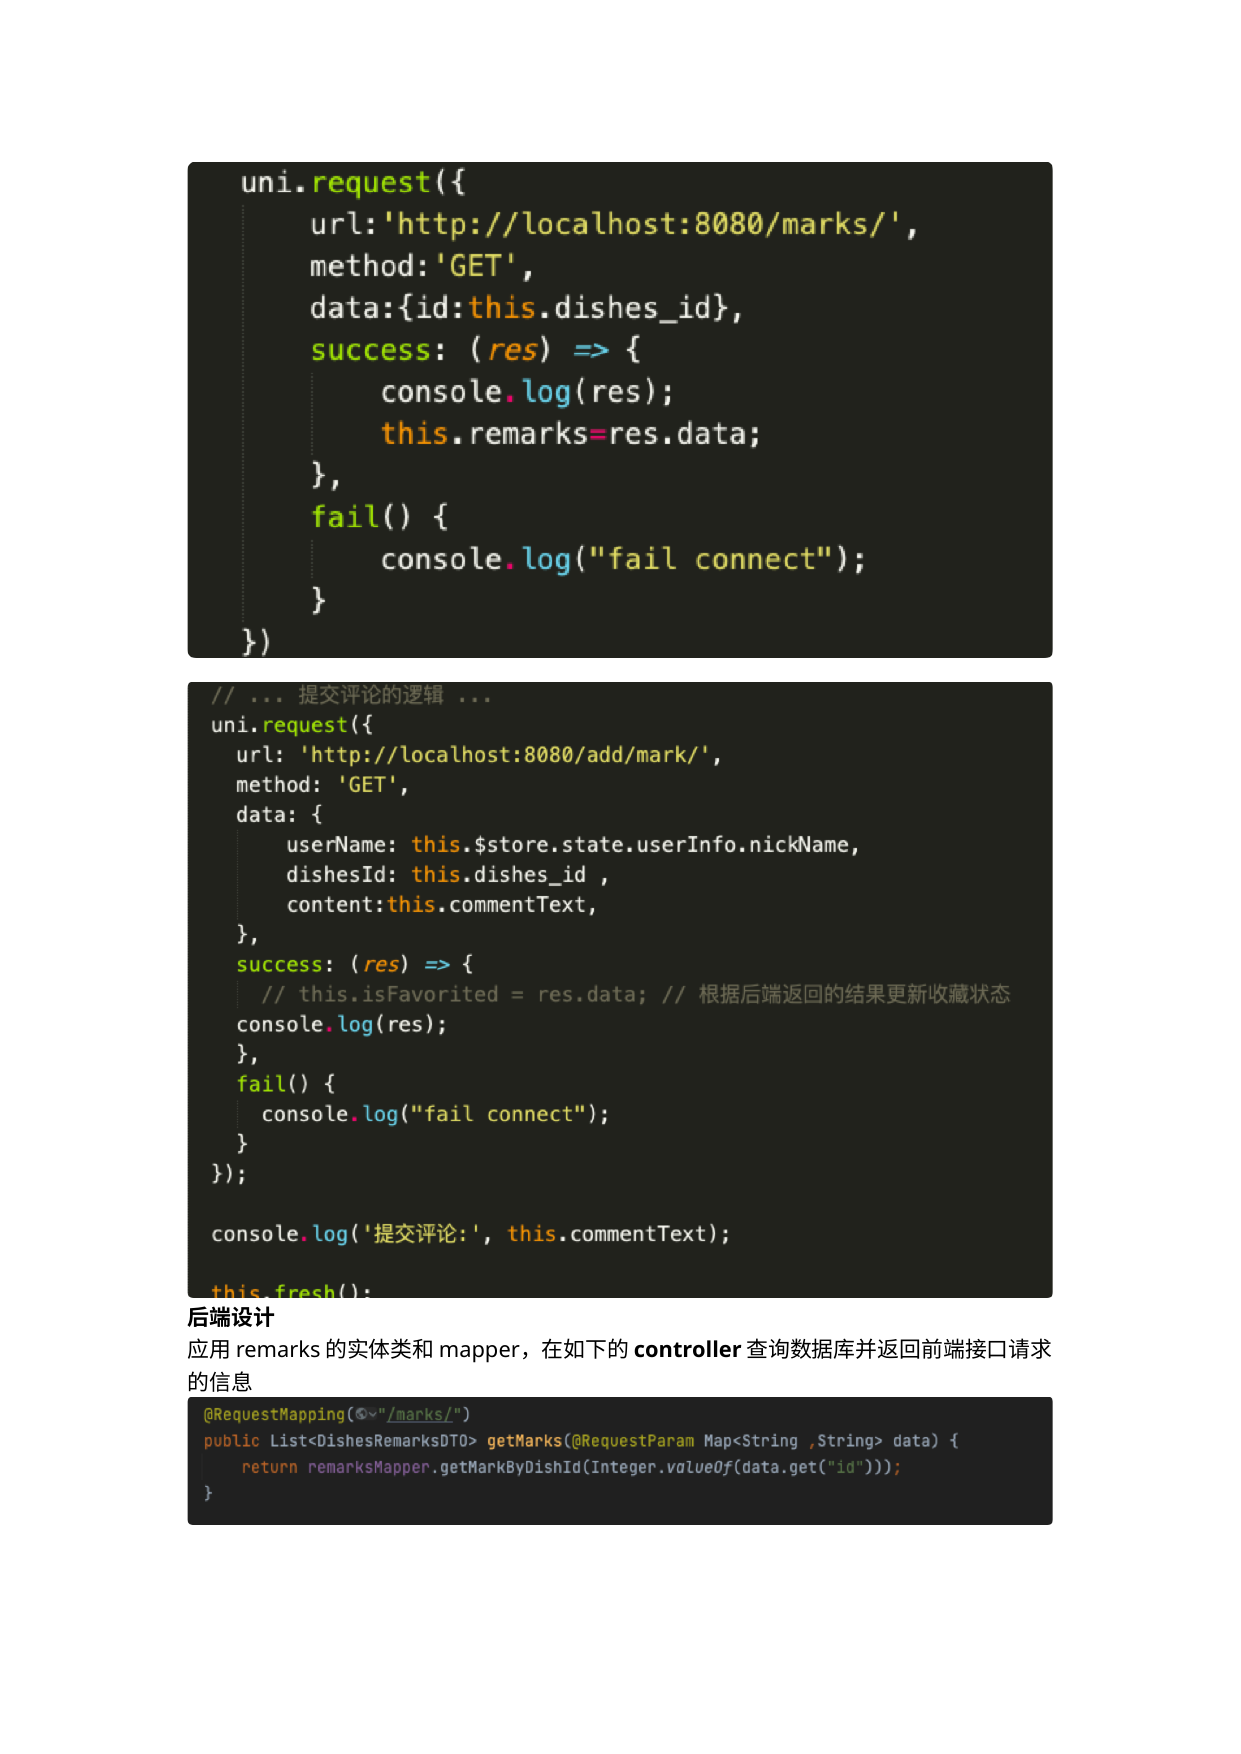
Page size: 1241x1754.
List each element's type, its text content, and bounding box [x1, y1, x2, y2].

picture [187, 162, 1053, 658]
text 后端设计 [187, 1299, 1053, 1332]
text 应用remarks的实体类和mapper，在如下的controller查询数据库并返回前端接口请求的信息 [187, 1332, 1053, 1397]
picture [187, 682, 1053, 1298]
picture [187, 1397, 1053, 1525]
